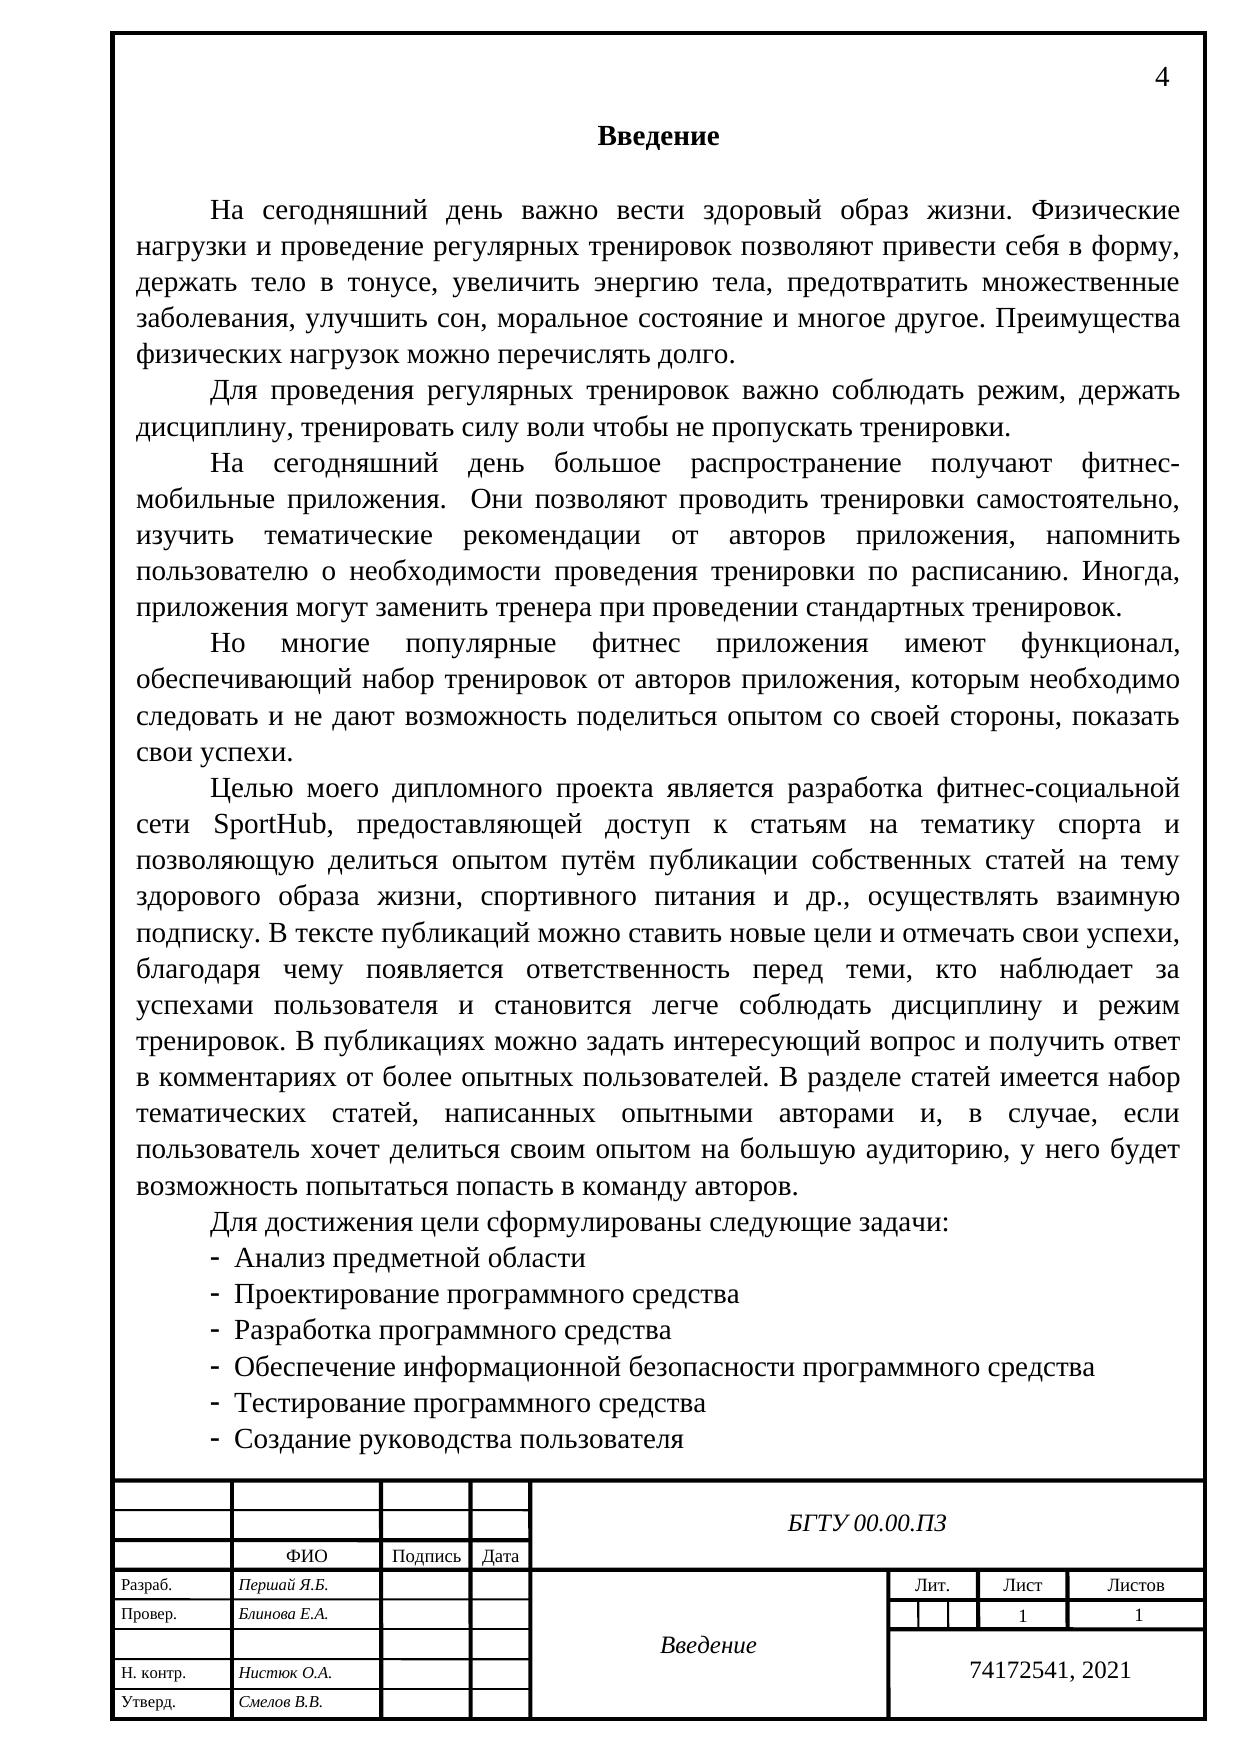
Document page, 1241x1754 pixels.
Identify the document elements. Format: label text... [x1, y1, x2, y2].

text Но многие популярные фитнес приложения имеют функционал, обеспечивающий набор тренировок от авторов приложения, которым необходимо следовать и не дают возможность поделиться опытом со своей стороны, показать свои успехи. [136, 626, 1181, 767]
text Введение [136, 118, 1181, 152]
text Целью моего дипломного проекта является разработка фитнес-социальной сети SportHub, предоставляющей доступ к статьям на тематику спорта и позволяющую делиться опытом путём публикации собственных статей на тему здорового образа жизни, спортивного питания и др., осуществлять взаимную подписку. В тексте публикаций можно ставить новые цели и отмечать свои успехи, благодаря чему появляется ответственность перед теми, кто наблюдает за успехами пользователя и становится легче соблюдать дисциплину и режим тренировок. В публикациях можно задать интересующий вопрос и получить ответ в комментариях от более опытных пользователей. В разделе статей имеется набор тематических статей, написанных опытными авторами и, в случае, если пользователь хочет делиться своим опытом на большую аудиторию, у него будет возможность попытаться попасть в команду авторов. [136, 770, 1181, 1201]
list Анализ предметной области [136, 1240, 1181, 1274]
list Создание руководства пользователя [136, 1421, 1181, 1455]
text На сегодняшний день большое распространение получают фитнес-мобильные приложения. Они позволяют проводить тренировки самостоятельно, изучить тематические рекомендации от авторов приложения, напомнить пользователю о необходимости проведения тренировки по расписанию. Иногда, приложения могут заменить тренера при проведении стандартных тренировок. [136, 445, 1181, 623]
text На сегодняшний день важно вести здоровый образ жизни. Физические нагрузки и проведение регулярных тренировок позволяют привести себя в форму, держать тело в тонусе, увеличить энергию тела, предотвратить множественные заболевания, улучшить сон, моральное состояние и многое другое. Преимущества физических нагрузок можно перечислять долго. [136, 192, 1181, 370]
list Обеспечение информационной безопасности программного средства [136, 1349, 1181, 1382]
list Разработка программного средства [136, 1312, 1181, 1346]
text Для проведения регулярных тренировок важно соблюдать режим, держать дисциплину, тренировать силу воли чтобы не пропускать тренировки. [136, 372, 1181, 442]
list Проектирование программного средства [136, 1276, 1181, 1310]
text Для достижения цели сформулированы следующие задачи: [136, 1204, 1181, 1237]
list Тестирование программного средства [136, 1385, 1181, 1419]
